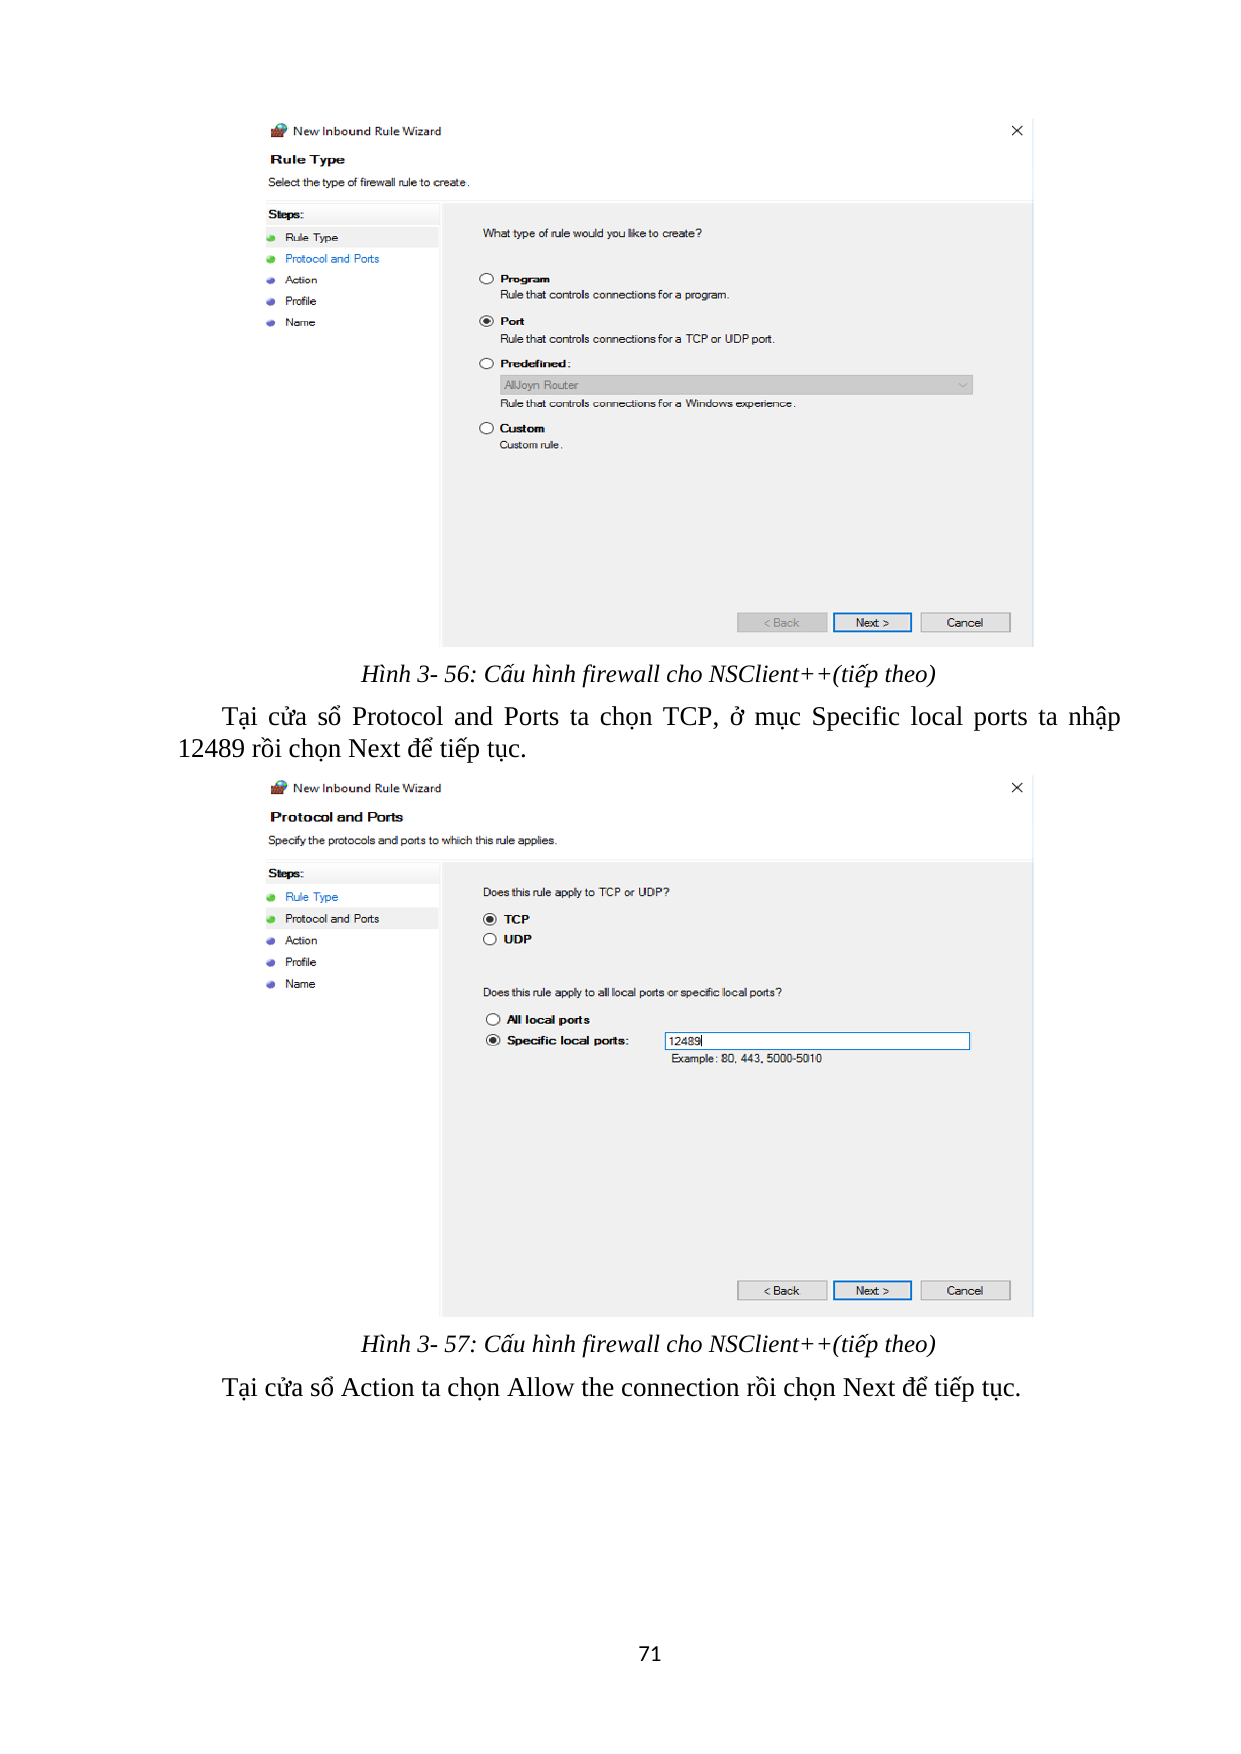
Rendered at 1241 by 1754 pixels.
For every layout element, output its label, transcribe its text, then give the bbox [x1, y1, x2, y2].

picture [265, 775, 1034, 1317]
text Hình 3- 57: Cấu hình firewall cho NSClient++(tiếp theo) [177, 1329, 1122, 1358]
text Tại cửa sổ Action ta chọn Allow the connection rồi chọn Next để tiếp tục. [177, 1371, 1122, 1402]
picture [265, 118, 1034, 647]
text Tại cửa sổ Protocol and Ports ta chọn TCP, ở mục Specific local ports ta nhập 12489 rồi chọn Next để tiếp tục. [177, 701, 1122, 763]
text Hình 3- 56: Cấu hình firewall cho NSClient++(tiếp theo) [177, 659, 1122, 688]
